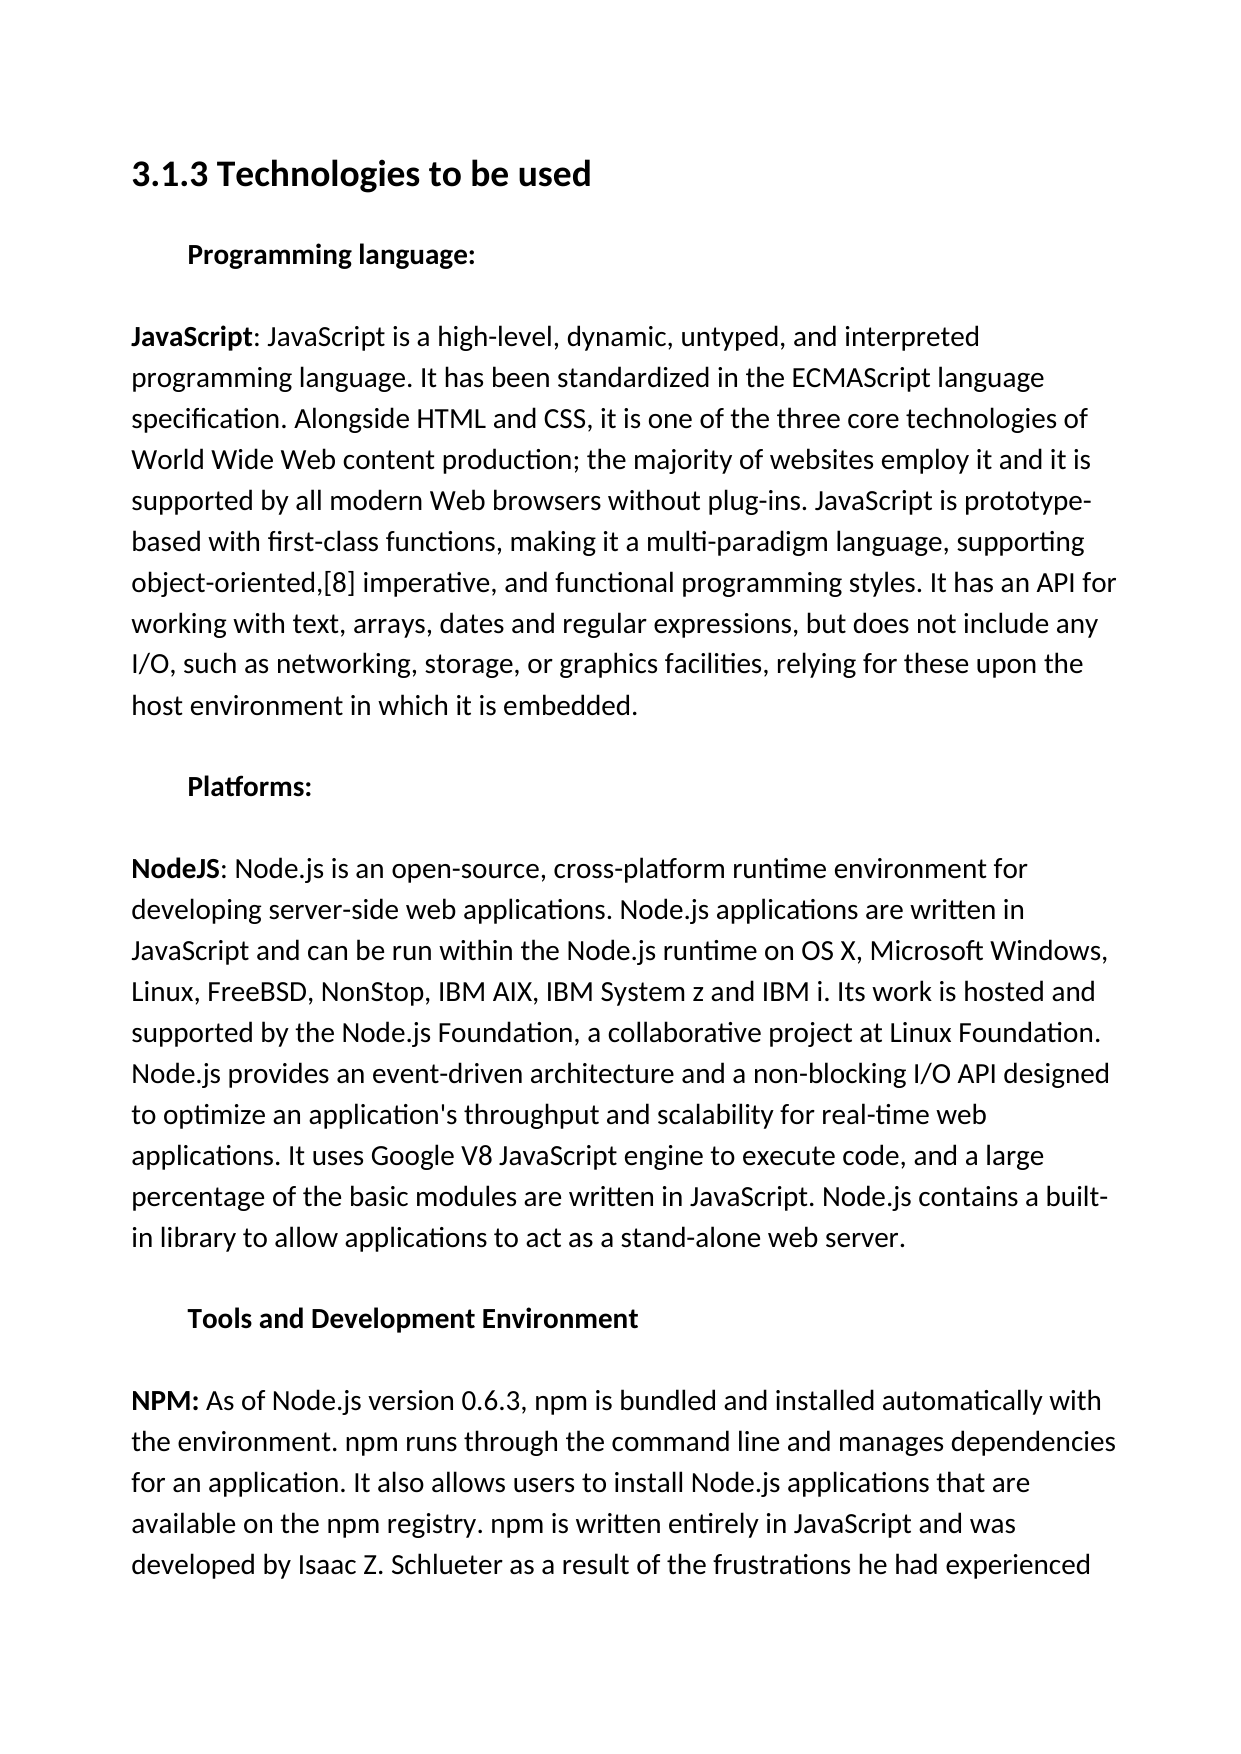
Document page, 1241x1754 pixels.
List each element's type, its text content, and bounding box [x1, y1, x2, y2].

text Programming language: [131, 236, 1128, 272]
text JavaScript: JavaScript is a high-level, dynamic, untyped, and interpreted programming language. It has been standardized in the ECMAScript language specification. Alongside HTML and CSS, it is one of the three core technologies of World Wide Web content production; the majority of websites employ it and it is supported by all modern Web browsers without plug-ins. JavaScript is prototype-based with first-class functions, making it a multi-paradigm language, supporting object-oriented,[8] imperative, and functional programming styles. It has an API for working with text, arrays, dates and regular expressions, but does not include any I/O, such as networking, storage, or graphics facilities, relying for these upon the host environment in which it is embedded. [131, 318, 1128, 722]
text NodeJS: Node.js is an open-source, cross-platform runtime environment for developing server-side web applications. Node.js applications are written in JavaScript and can be run within the Node.js runtime on OS X, Microsoft Windows, Linux, FreeBSD, NonStop, IBM AIX, IBM System z and IBM i. Its work is hosted and supported by the Node.js Foundation, a collaborative project at Linux Foundation. [131, 850, 1128, 1050]
text Platforms: [131, 768, 1128, 804]
text Tools and Development Environment [131, 1301, 1128, 1336]
text 3.1.3 Technologies to be used [131, 150, 1128, 196]
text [131, 1382, 1128, 1582]
text Node.js provides an event-driven architecture and a non-blocking I/O API designed to optimize an application's throughput and scalability for real-time web applications. It uses Google V8 JavaScript engine to execute code, and a large percentage of the basic modules are written in JavaScript. Node.js contains a built-in library to allow applications to act as a stand-alone web server. [131, 1055, 1128, 1254]
